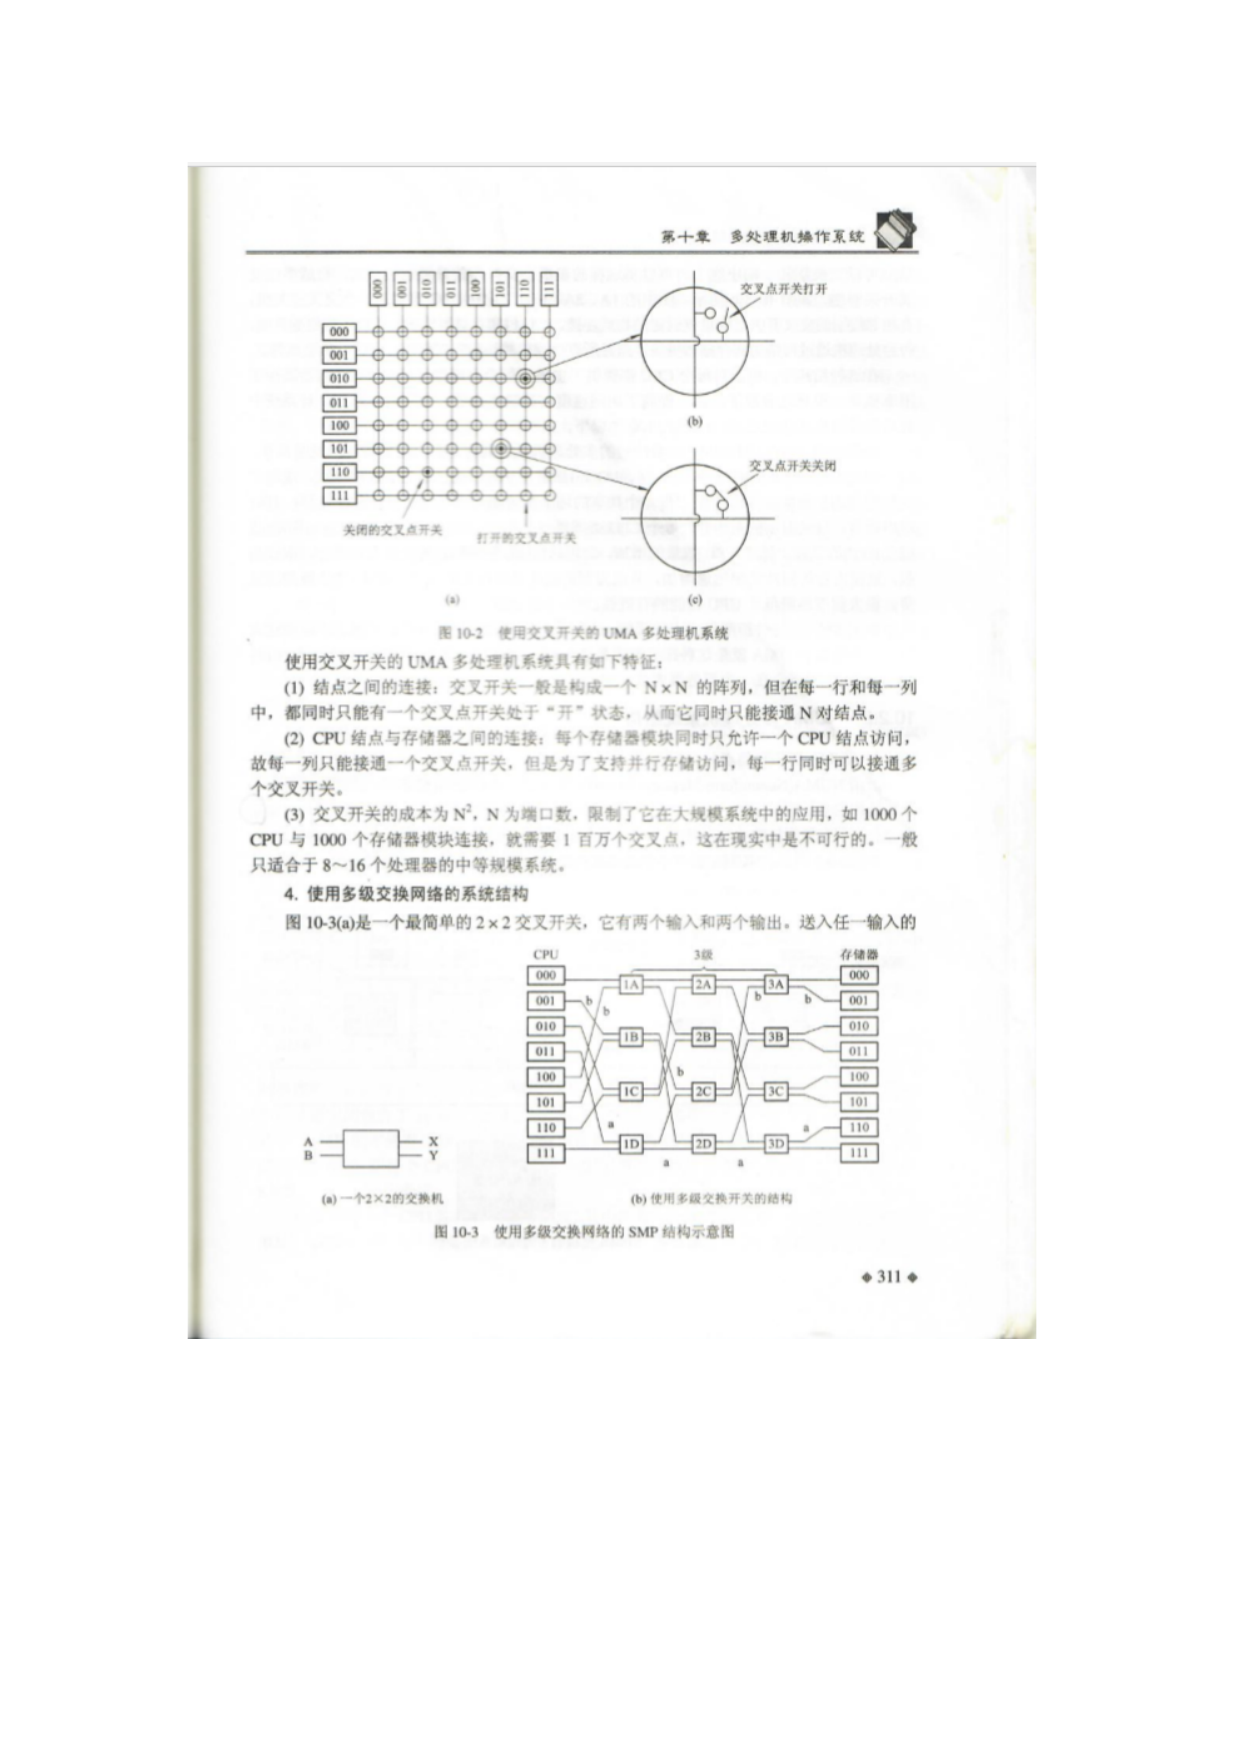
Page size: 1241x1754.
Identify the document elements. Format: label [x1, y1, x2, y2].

picture [187, 162, 1037, 1339]
